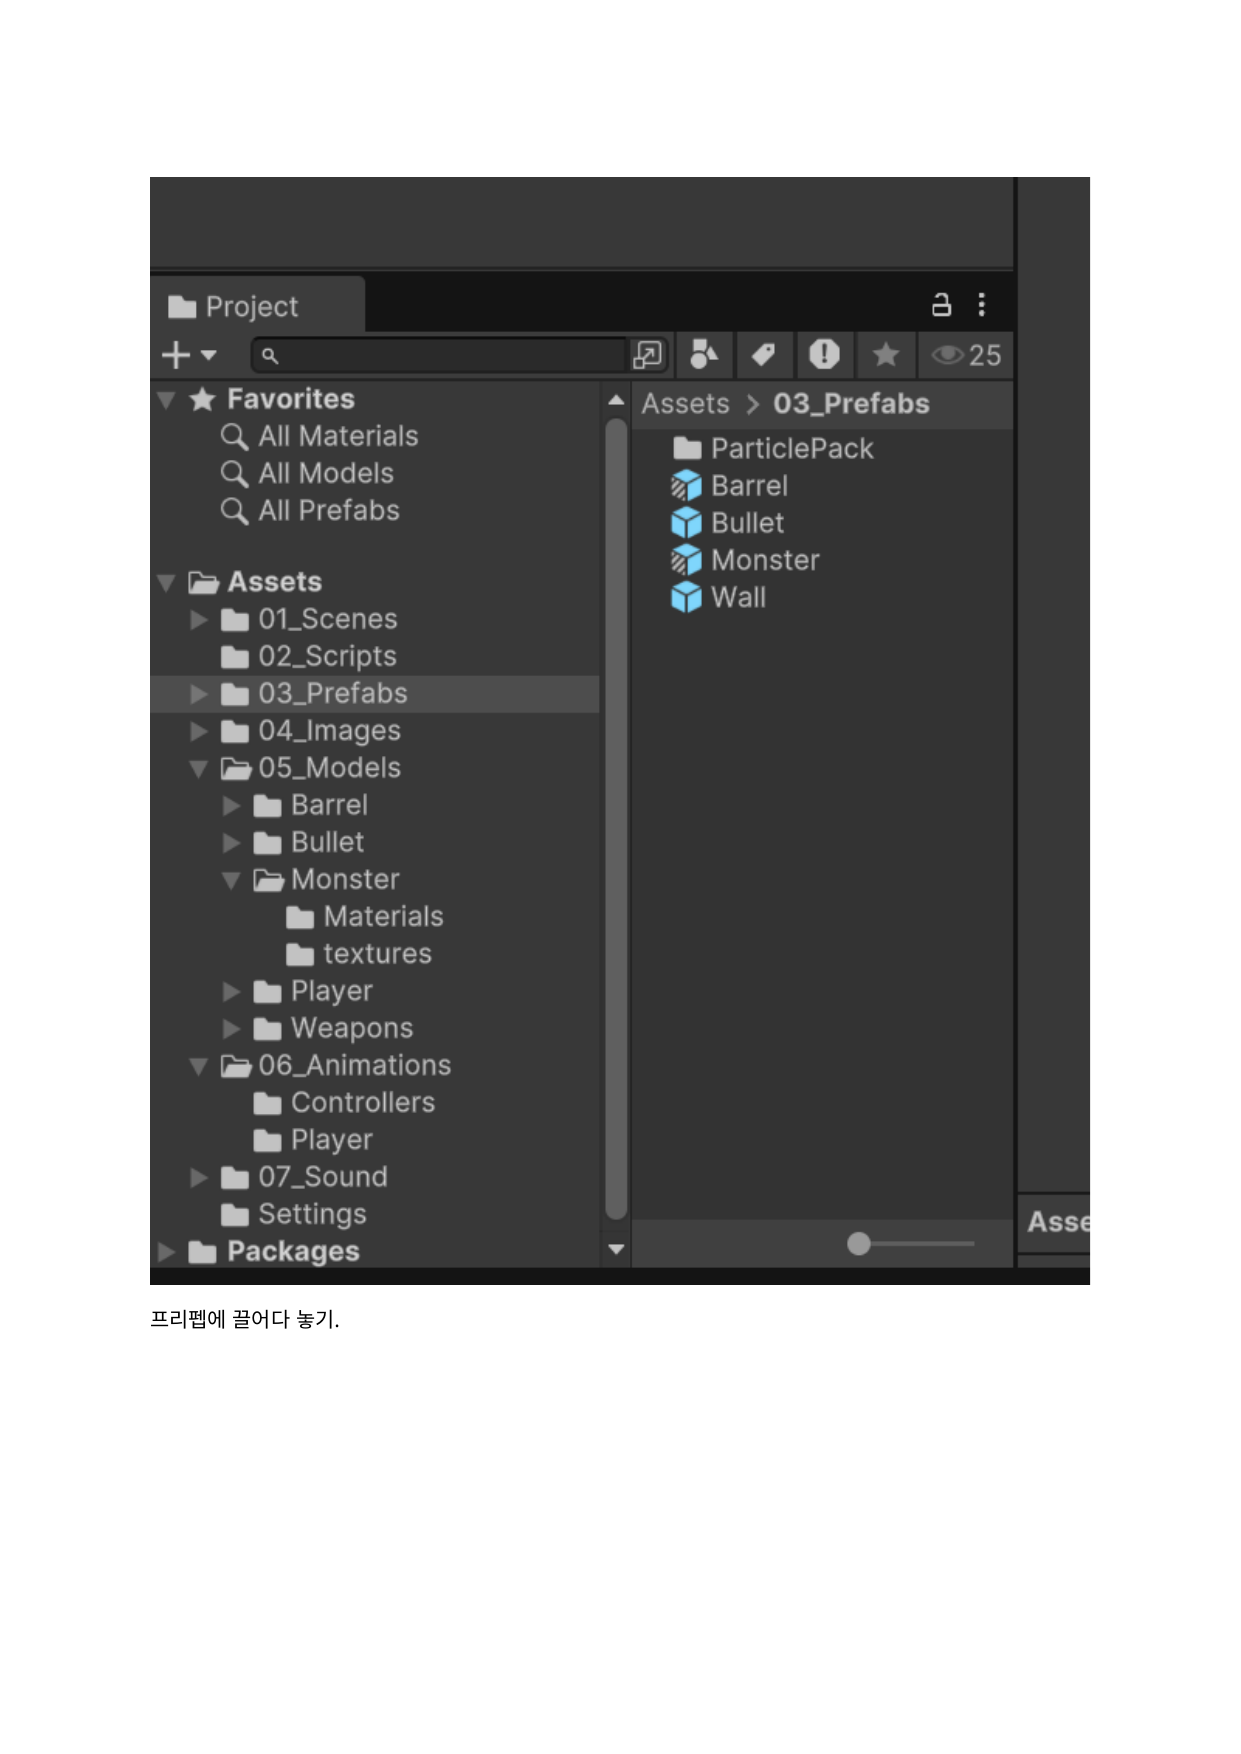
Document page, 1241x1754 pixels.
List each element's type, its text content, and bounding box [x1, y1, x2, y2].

picture [150, 177, 1091, 1285]
text 프리펩에 끌어다 놓기. [150, 1303, 1090, 1334]
